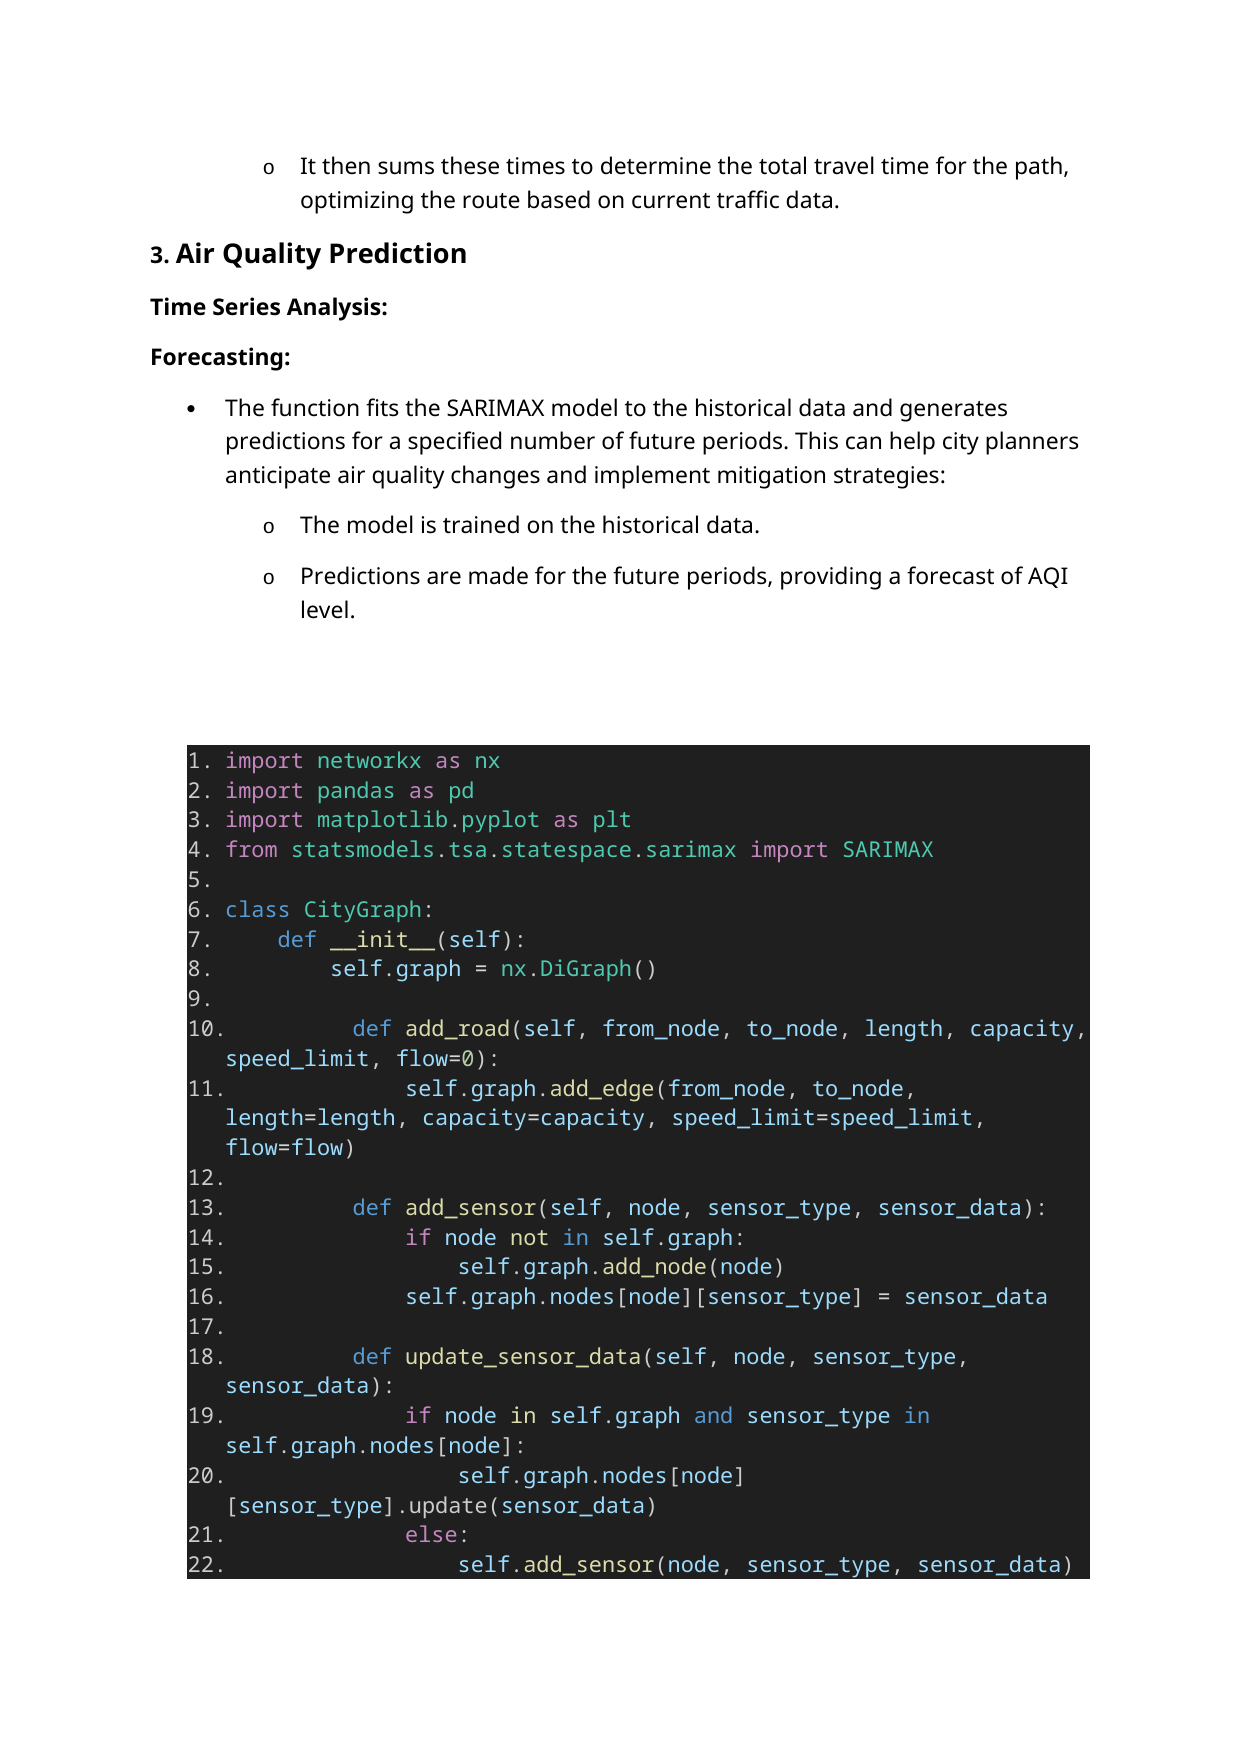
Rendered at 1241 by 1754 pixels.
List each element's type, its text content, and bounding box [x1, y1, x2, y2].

list from statsmodels.tsa.statespace.sarimax import SARIMAX [187, 834, 1090, 864]
list def add_road(self, from_node, to_node, length, capacity, speed_limit, flow=0): [187, 1013, 1090, 1072]
list self.graph.add_edge(from_node, to_node, length=length, capacity=capacity, speed_limit=speed_limit, flow=flow) [187, 1072, 1090, 1162]
list if node not in self.graph: [187, 1221, 1090, 1251]
list import matplotlib.pyplot as plt [187, 804, 1090, 834]
list def add_sensor(self, node, sensor_type, sensor_data): [187, 1192, 1090, 1221]
list The model is trained on the historical data. [262, 509, 1090, 541]
list self.graph.add_node(node) [187, 1251, 1090, 1281]
list The function fits the SARIMAX model to the historical data and generates predictions for a specified number of future periods. This can help city planners anticipate air quality changes and implement mitigation strategies: [187, 391, 1090, 490]
list if node in self.graph and sensor_type in self.graph.nodes[node]: [187, 1400, 1090, 1460]
list def update_sensor_data(self, node, sensor_type, sensor_data): [187, 1341, 1090, 1400]
list def __init__(self): [187, 923, 1090, 953]
list self.add_sensor(node, sensor_type, sensor_data) [187, 1549, 1090, 1579]
list self.graph.nodes[node][sensor_type].update(sensor_data) [187, 1460, 1090, 1519]
list self.graph = nx.DiGraph() [187, 953, 1090, 983]
list else: [187, 1519, 1090, 1549]
text Time Series Analysis: [150, 291, 1090, 322]
text 3. Air Quality Prediction [150, 234, 1090, 271]
list import networkx as nx [187, 745, 1090, 774]
list class CityGraph: [187, 894, 1090, 923]
list self.graph.nodes[node][sensor_type] = sensor_data [187, 1281, 1090, 1311]
list import pandas as pd [187, 774, 1090, 804]
list Predictions are made for the future periods, providing a forecast of AQI level. [262, 560, 1090, 625]
text Forecasting: [150, 341, 1090, 372]
list It then sums these times to determine the total travel time for the path, optimizing the route based on current traffic data. [262, 150, 1090, 215]
